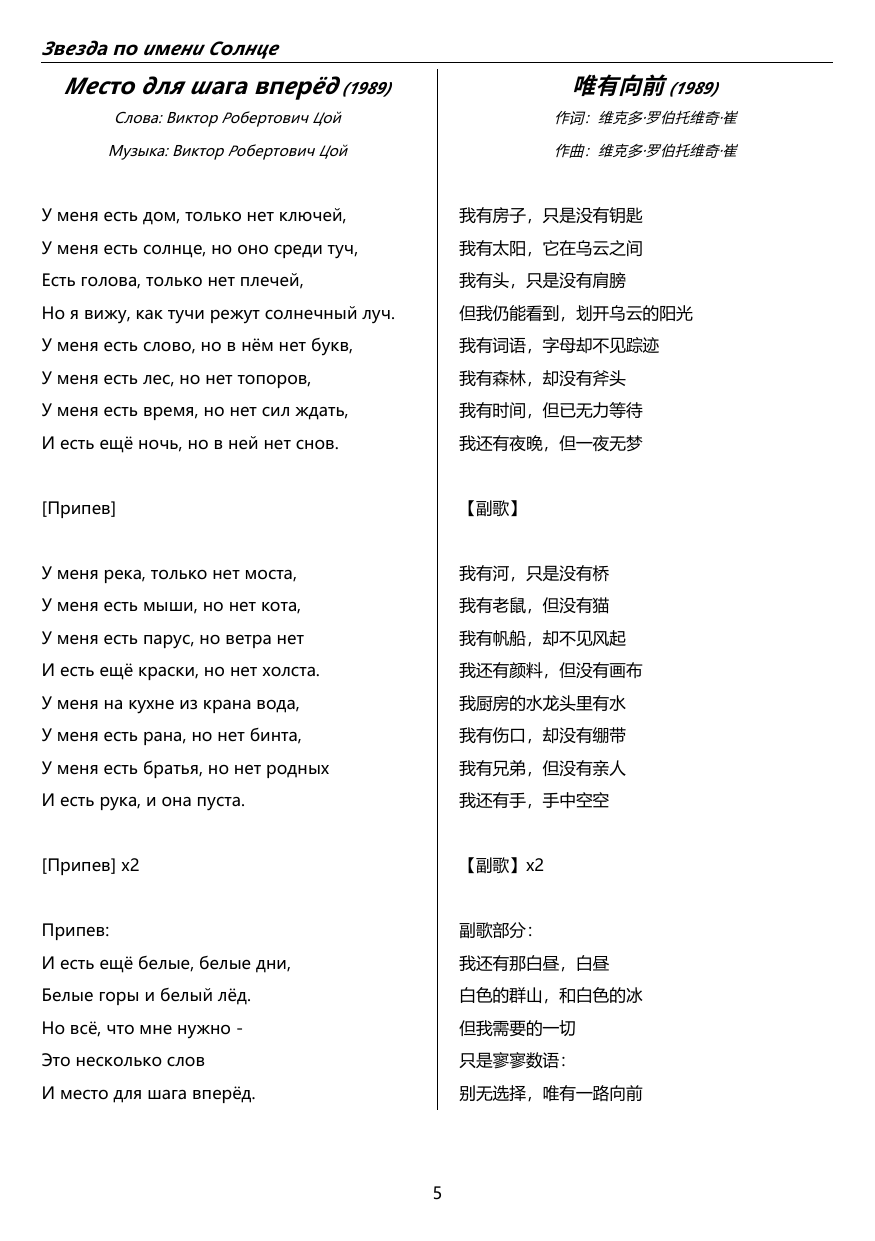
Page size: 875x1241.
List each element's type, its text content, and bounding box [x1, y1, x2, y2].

text Это несколько слов [41, 1044, 415, 1077]
text 我有伤口，却没有绷带 [459, 719, 833, 752]
text Есть голова, только нет плечей, [41, 264, 415, 297]
text У меня есть солнце, но оно среди туч, [41, 232, 415, 264]
text И есть ещё белые, белые дни, [41, 947, 415, 979]
text 我有房子，只是没有钥匙 [459, 199, 833, 232]
text У меня есть лес, но нет топоров, [41, 362, 415, 394]
text 我有时间，但已无力等待 [459, 394, 833, 427]
text 白色的群山，和白色的冰 [459, 979, 833, 1012]
text 【副歌】x2 [459, 849, 833, 882]
text Припев: [41, 914, 415, 947]
text [Припев] x2 [41, 849, 415, 882]
text И есть ещё ночь, но в ней нет снов. [41, 427, 415, 459]
text И есть рука, и она пуста. [41, 784, 415, 817]
text И место для шага вперёд. [41, 1077, 415, 1109]
text 我还有夜晚，但一夜无梦 [459, 427, 833, 459]
text 作曲：维克多·罗伯托维奇·崔 [459, 134, 833, 167]
text У меня есть парус, но ветра нет [41, 622, 415, 654]
text У меня есть братья, но нет родных [41, 752, 415, 784]
text 但我仍能看到，划开乌云的阳光 [459, 297, 833, 329]
text 我有词语，字母却不见踪迹 [459, 329, 833, 362]
text 作词：维克多·罗伯托维奇·崔 [459, 102, 833, 134]
text 我有帆船，却不见风起 [459, 622, 833, 654]
text Но я вижу, как тучи режут солнечный луч. [41, 297, 415, 329]
text 我有头，只是没有肩膀 [459, 264, 833, 297]
text Музыка: Виктор Робертович Цой [41, 134, 415, 167]
text 但我需要的一切 [459, 1012, 833, 1044]
text 我有兄弟，但没有亲人 [459, 752, 833, 784]
text 我还有那白昼，白昼 [459, 947, 833, 979]
text У меня есть дом, только нет ключей, [41, 199, 415, 232]
text Белые горы и белый лёд. [41, 979, 415, 1012]
text 唯有向前 (1989) [459, 69, 833, 102]
text 我厨房的水龙头里有水 [459, 687, 833, 719]
text 别无选择，唯有一路向前 [459, 1077, 833, 1109]
text И есть ещё краски, но нет холста. [41, 654, 415, 687]
text Слова: Виктор Робертович Цой [41, 102, 415, 134]
text 我还有手，手中空空 [459, 784, 833, 817]
text 我还有颜料，但没有画布 [459, 654, 833, 687]
text У меня есть рана, но нет бинта, [41, 719, 415, 752]
text У меня есть время, но нет сил ждать, [41, 394, 415, 427]
text [Припев] [41, 492, 415, 524]
text Место для шага вперёд (1989) [41, 69, 415, 102]
text У меня на кухне из крана вода, [41, 687, 415, 719]
text 我有河，只是没有桥 [459, 557, 833, 589]
text 只是寥寥数语： [459, 1044, 833, 1077]
text 我有太阳，它在乌云之间 [459, 232, 833, 264]
text Но всё, что мне нужно - [41, 1012, 415, 1044]
text У меня есть слово, но в нём нет букв, [41, 329, 415, 362]
text 副歌部分： [459, 914, 833, 947]
text 我有森林，却没有斧头 [459, 362, 833, 394]
text У меня река, только нет моста, [41, 557, 415, 589]
text У меня есть мыши, но нет кота, [41, 589, 415, 622]
text 我有老鼠，但没有猫 [459, 589, 833, 622]
text 【副歌】 [459, 492, 833, 524]
